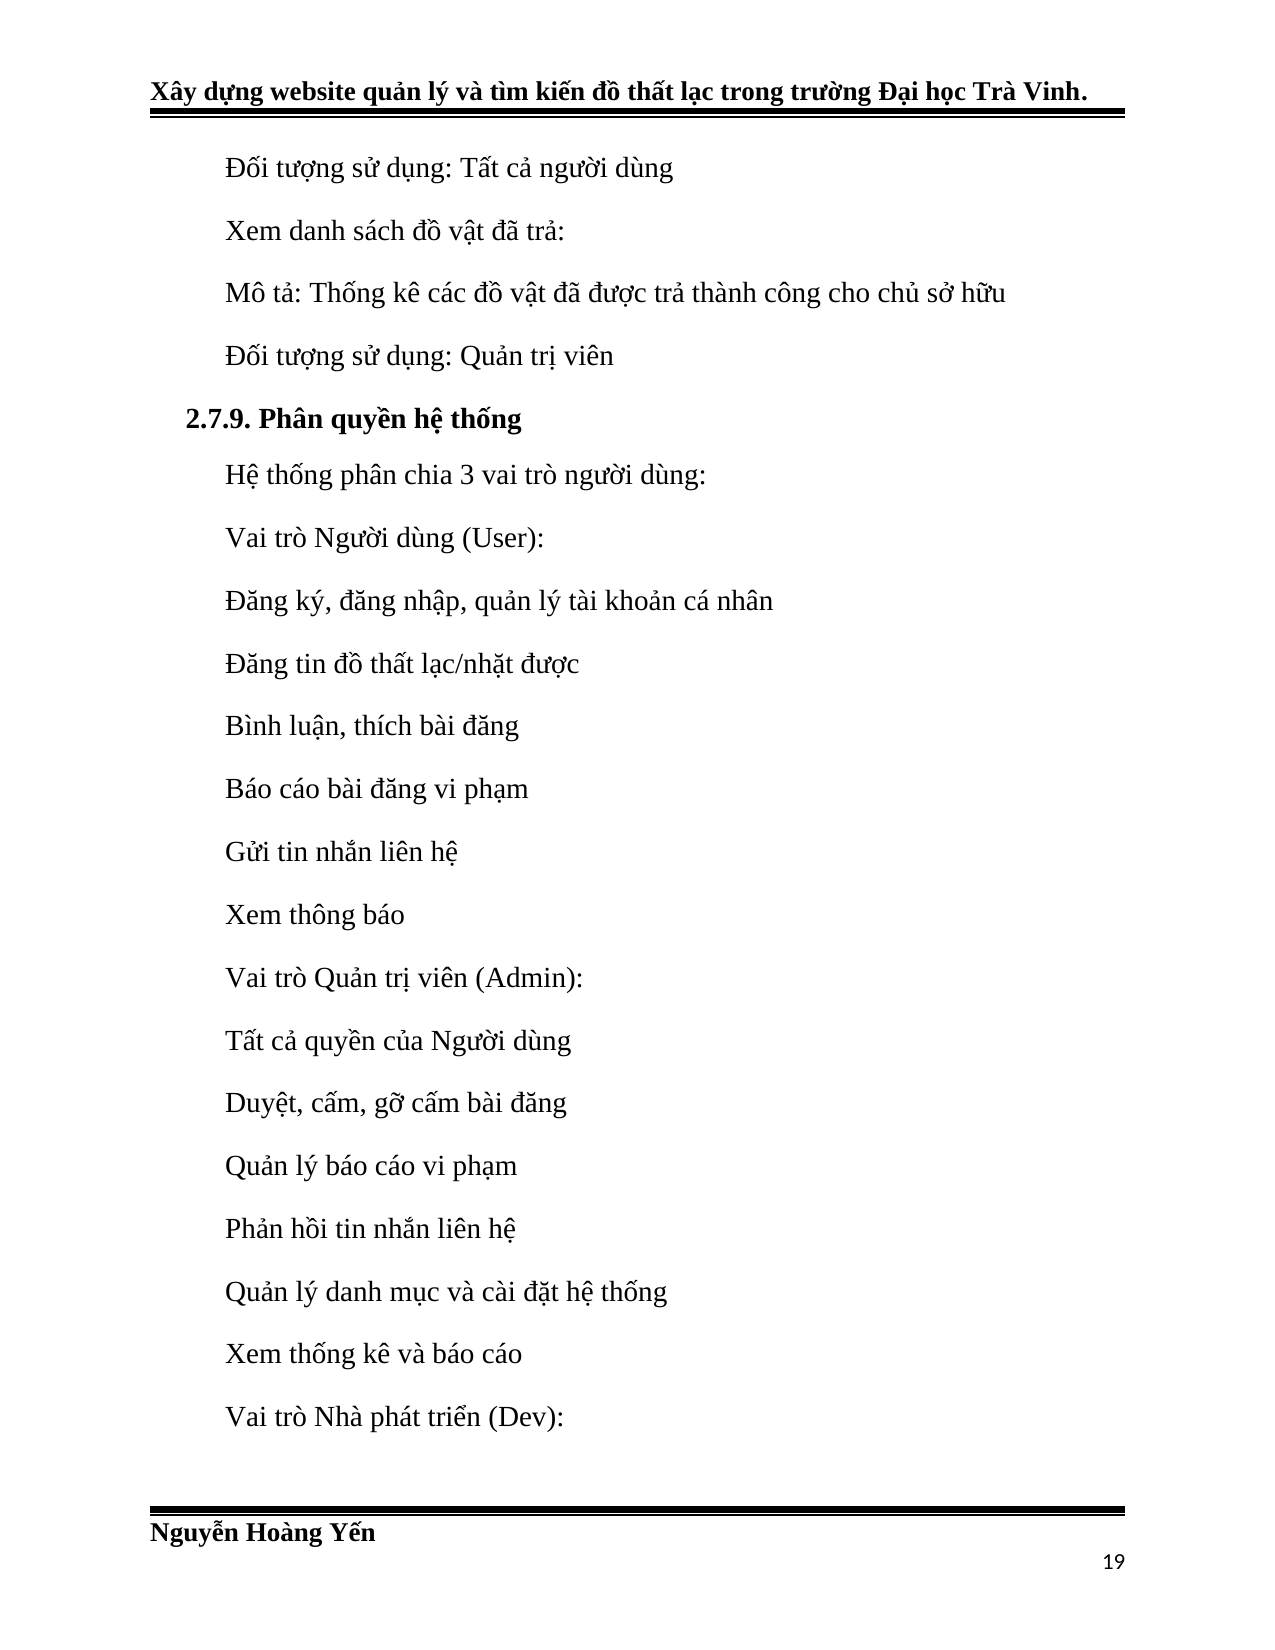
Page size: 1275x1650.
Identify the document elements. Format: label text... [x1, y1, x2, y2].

text Vai trò Nhà phát triển (Dev): [150, 1399, 1125, 1433]
text Vai trò Người dùng (User): [150, 520, 1125, 554]
text Quản lý danh mục và cài đặt hệ thống [150, 1274, 1125, 1307]
text Xem thống kê và báo cáo [150, 1337, 1125, 1370]
text Quản lý báo cáo vi phạm [150, 1148, 1125, 1182]
text Báo cáo bài đăng vi phạm [150, 771, 1125, 805]
text Mô tả: Thống kê các đồ vật đã được trả thành công cho chủ sở hữu [150, 276, 1125, 309]
text Duyệt, cấm, gỡ cấm bài đăng [150, 1085, 1125, 1119]
text Tất cả quyền của Người dùng [150, 1023, 1125, 1056]
text Phản hồi tin nhắn liên hệ [150, 1211, 1125, 1244]
text Xem danh sách đồ vật đã trả: [150, 213, 1125, 246]
text Đăng tin đồ thất lạc/nhặt được [150, 646, 1125, 679]
text Đối tượng sử dụng: Tất cả người dùng [150, 150, 1125, 183]
text Bình luận, thích bài đăng [150, 708, 1125, 742]
text Hệ thống phân chia 3 vai trò người dùng: [150, 457, 1125, 491]
text Đăng ký, đăng nhập, quản lý tài khoản cá nhân [150, 583, 1125, 616]
text Gửi tin nhắn liên hệ [150, 834, 1125, 868]
text Phân quyền hệ thống [185, 401, 1125, 435]
text Vai trò Quản trị viên (Admin): [150, 960, 1125, 993]
text Đối tượng sử dụng: Quản trị viên [150, 338, 1125, 372]
text Xem thông báo [150, 897, 1125, 931]
